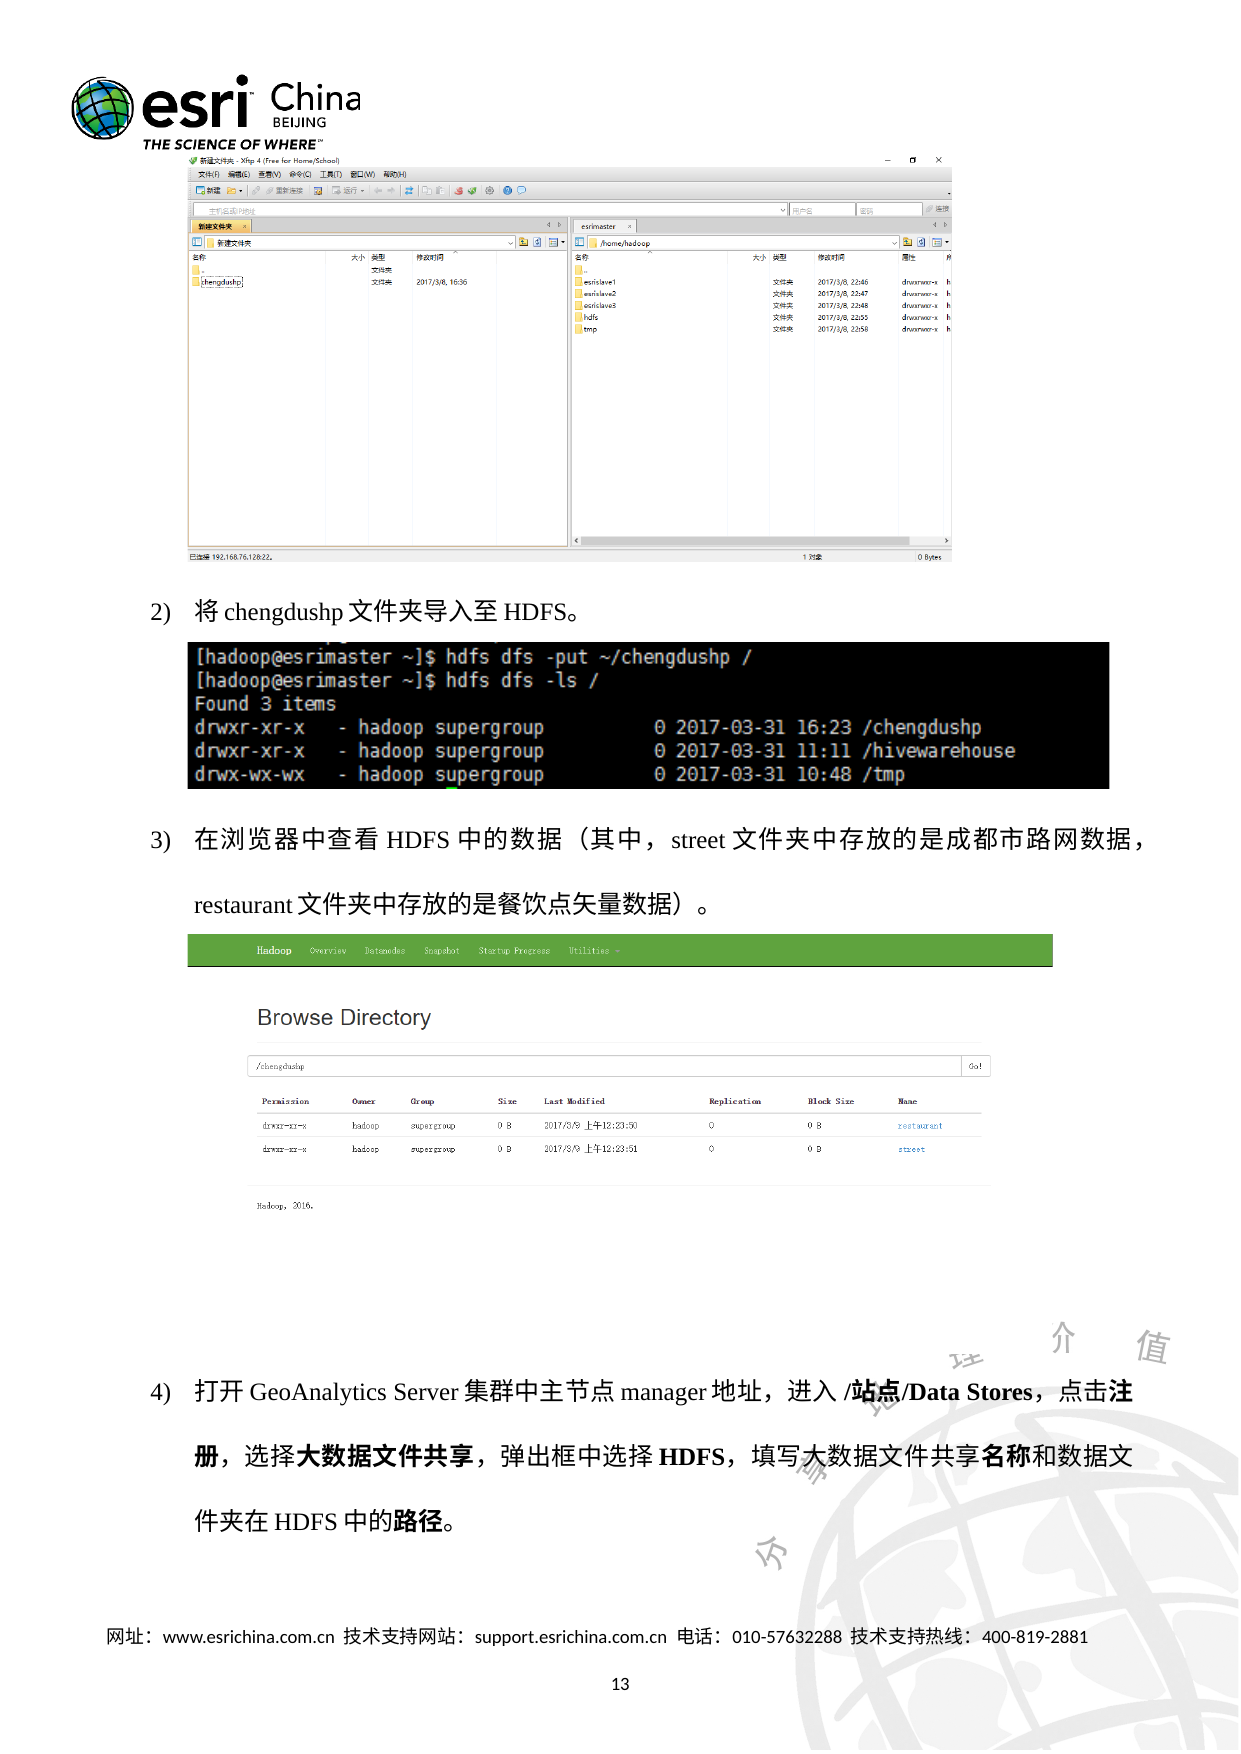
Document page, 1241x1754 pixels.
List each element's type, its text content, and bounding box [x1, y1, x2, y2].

list 打开GeoAnalytics Server集群中主节点manager地址，进入 /站点/Data Stores，点击注册，选择大数据文件共享，弹出框中选择HDFS，填写大数据文件共享名称和数据文件夹在HDFS中的路径。 [150, 1357, 1134, 1552]
picture [734, 1632, 739, 1642]
picture [61, 66, 360, 150]
picture [187, 154, 952, 562]
list 将chengdushp文件夹导入至HDFS。 [150, 577, 1134, 642]
picture [187, 934, 1239, 1750]
list 在浏览器中查看HDFS中的数据（其中，street文件夹中存放的是成都市路网数据，restaurant文件夹中存放的是餐饮点矢量数据）。 [150, 805, 1134, 935]
picture [187, 642, 1110, 789]
